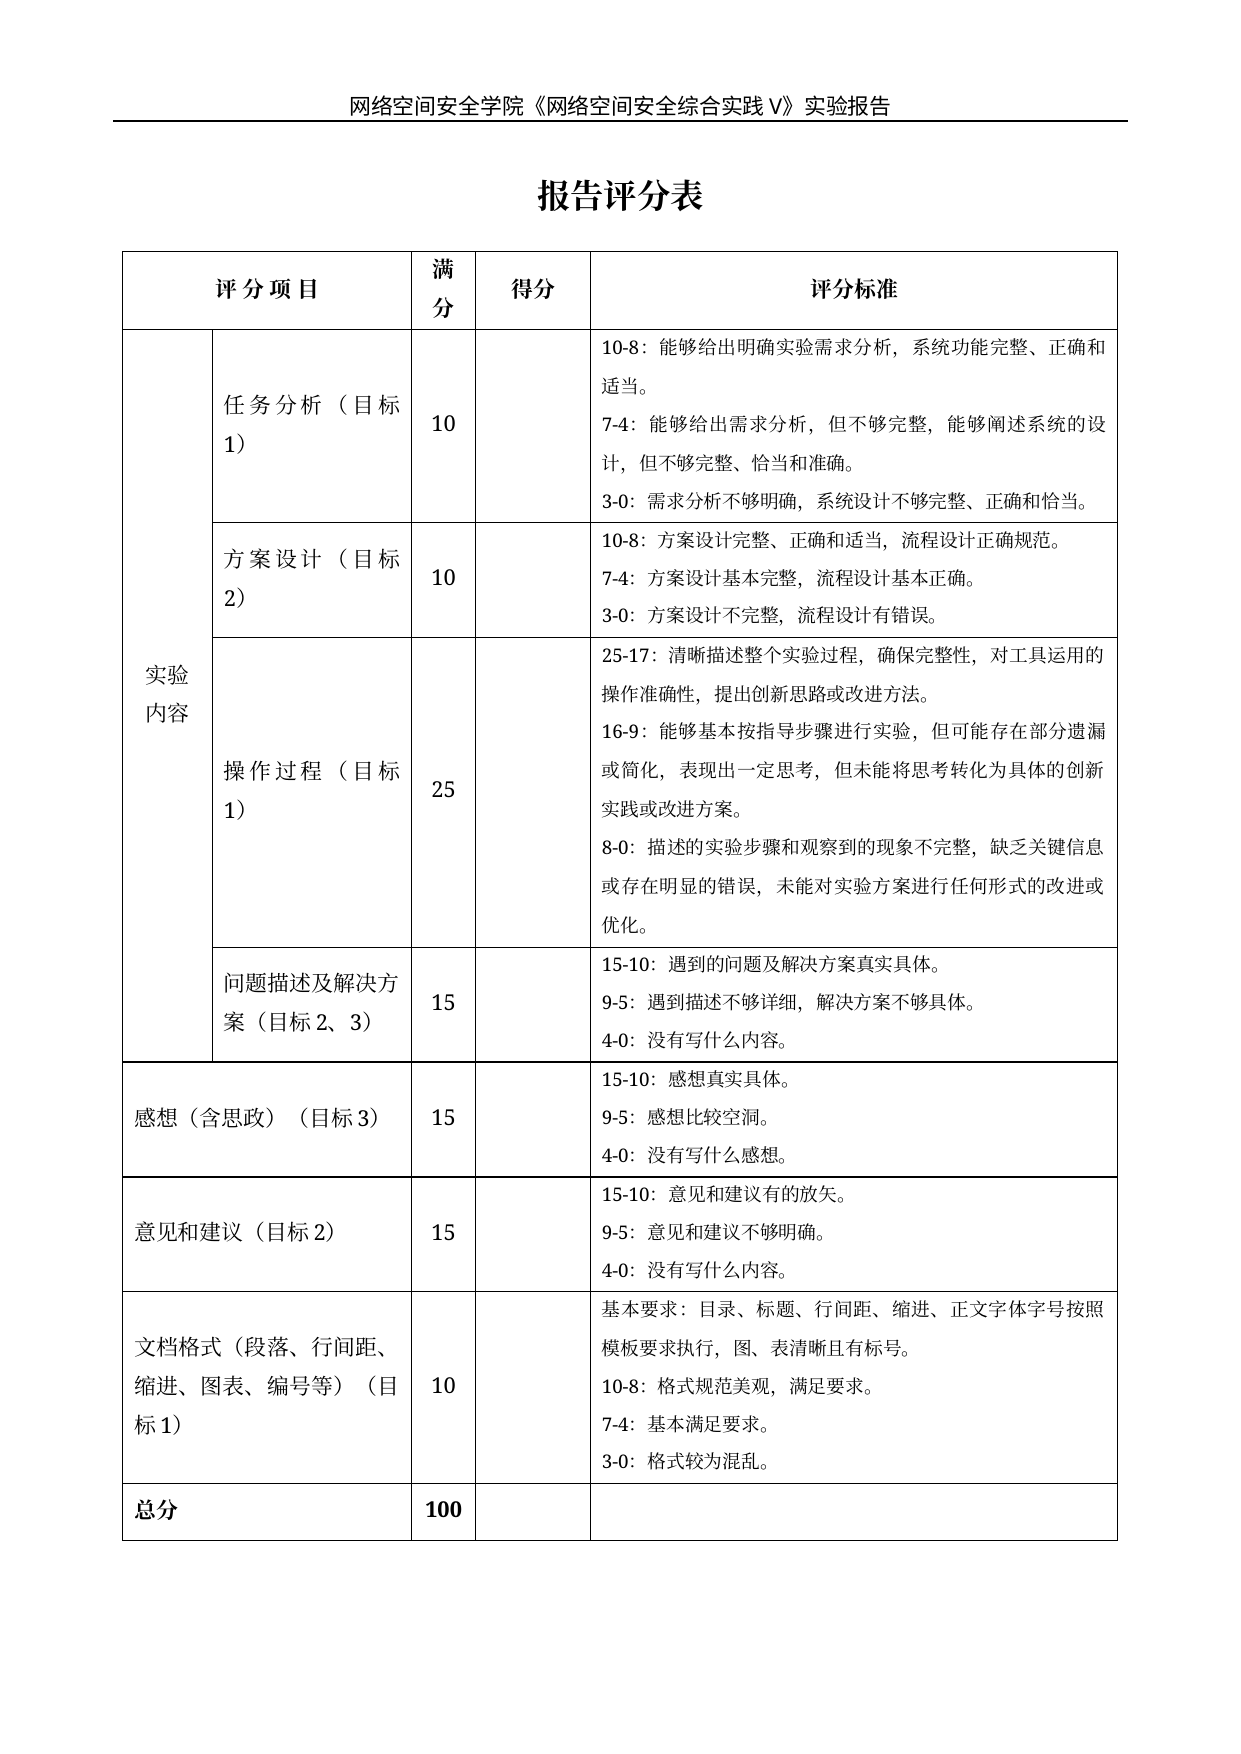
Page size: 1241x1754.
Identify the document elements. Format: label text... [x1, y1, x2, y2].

table_cell [476, 638, 590, 947]
table_cell [476, 948, 590, 1061]
table_cell [476, 523, 590, 637]
text 报告评分表 [112, 162, 1128, 227]
table_cell 问题描述及解决方案（目标2、3） [213, 948, 411, 1061]
table_cell 15 [412, 1178, 475, 1291]
table_cell 基本要求：目录、标题、行间距、缩进、正文字体字号按照模板要求执行，图、表清晰且有标号。 10-8：格式规范美观，满足要求。 7-4：基本满足要求。 3-0：格式较为混乱。 [591, 1292, 1117, 1483]
table_cell 10-8：能够给出明确实验需求分析，系统功能完整、正确和适当。 7-4：能够给出需求分析，但不够完整，能够阐述系统的设计，但不够完整、恰当和准确。 3-0：需求分析不够明确，系统设计不够完整、正确和恰当。 [591, 330, 1117, 522]
table_cell [476, 330, 590, 522]
table_cell 25-17：清晰描述整个实验过程，确保完整性，对工具运用的操作准确性，提出创新思路或改进方法。 16-9：能够基本按指导步骤进行实验，但可能存在部分遗漏或简化，表现出一定思考，但未能将思考转化为具体的创新实践或改进方案。 8-0：描述的实验步骤和观察到的现象不完整，缺乏关键信息或存在明显的错误，未能对实验方案进行任何形式的改进或优化。 [591, 638, 1117, 947]
table_cell 15 [412, 948, 475, 1061]
table_cell 100 [412, 1484, 475, 1540]
table_cell 25 [412, 638, 475, 947]
table_cell 实验 内容 [123, 330, 212, 1061]
table_cell 15-10：意见和建议有的放矢。 9-5：意见和建议不够明确。 4-0：没有写什么内容。 [591, 1178, 1117, 1291]
table_cell 10 [412, 330, 475, 522]
table_cell 15-10：遇到的问题及解决方案真实具体。 9-5：遇到描述不够详细，解决方案不够具体。 4-0：没有写什么内容。 [591, 948, 1117, 1061]
table_cell [476, 1484, 590, 1540]
table_cell 10 [412, 1292, 475, 1483]
table_cell 10 [412, 523, 475, 637]
table_cell 感想（含思政）（目标3） [123, 1063, 411, 1176]
table_cell [476, 1292, 590, 1483]
table_cell 方案设计（目标2） [213, 523, 411, 637]
table_cell 操作过程（目标1） [213, 638, 411, 947]
table_cell 15-10：感想真实具体。 9-5：感想比较空洞。 4-0：没有写什么感想。 [591, 1063, 1117, 1176]
table_header 满分 [412, 252, 475, 329]
table_cell 总分 [123, 1484, 411, 1540]
table_cell [591, 1484, 1117, 1540]
table_cell [476, 1063, 590, 1176]
table_cell 10-8：方案设计完整、正确和适当，流程设计正确规范。 7-4：方案设计基本完整，流程设计基本正确。 3-0：方案设计不完整，流程设计有错误。 [591, 523, 1117, 637]
table_header 评 分 项 目 [123, 252, 411, 329]
table_cell 意见和建议（目标2） [123, 1178, 411, 1291]
table_cell 任务分析（目标1） [213, 330, 411, 522]
table_cell 15 [412, 1063, 475, 1176]
table_header 得分 [476, 252, 590, 329]
table_header 评分标准 [591, 252, 1117, 329]
table_cell [476, 1178, 590, 1291]
table_cell 文档格式（段落、行间距、缩进、图表、编号等）（目标1） [123, 1292, 411, 1483]
